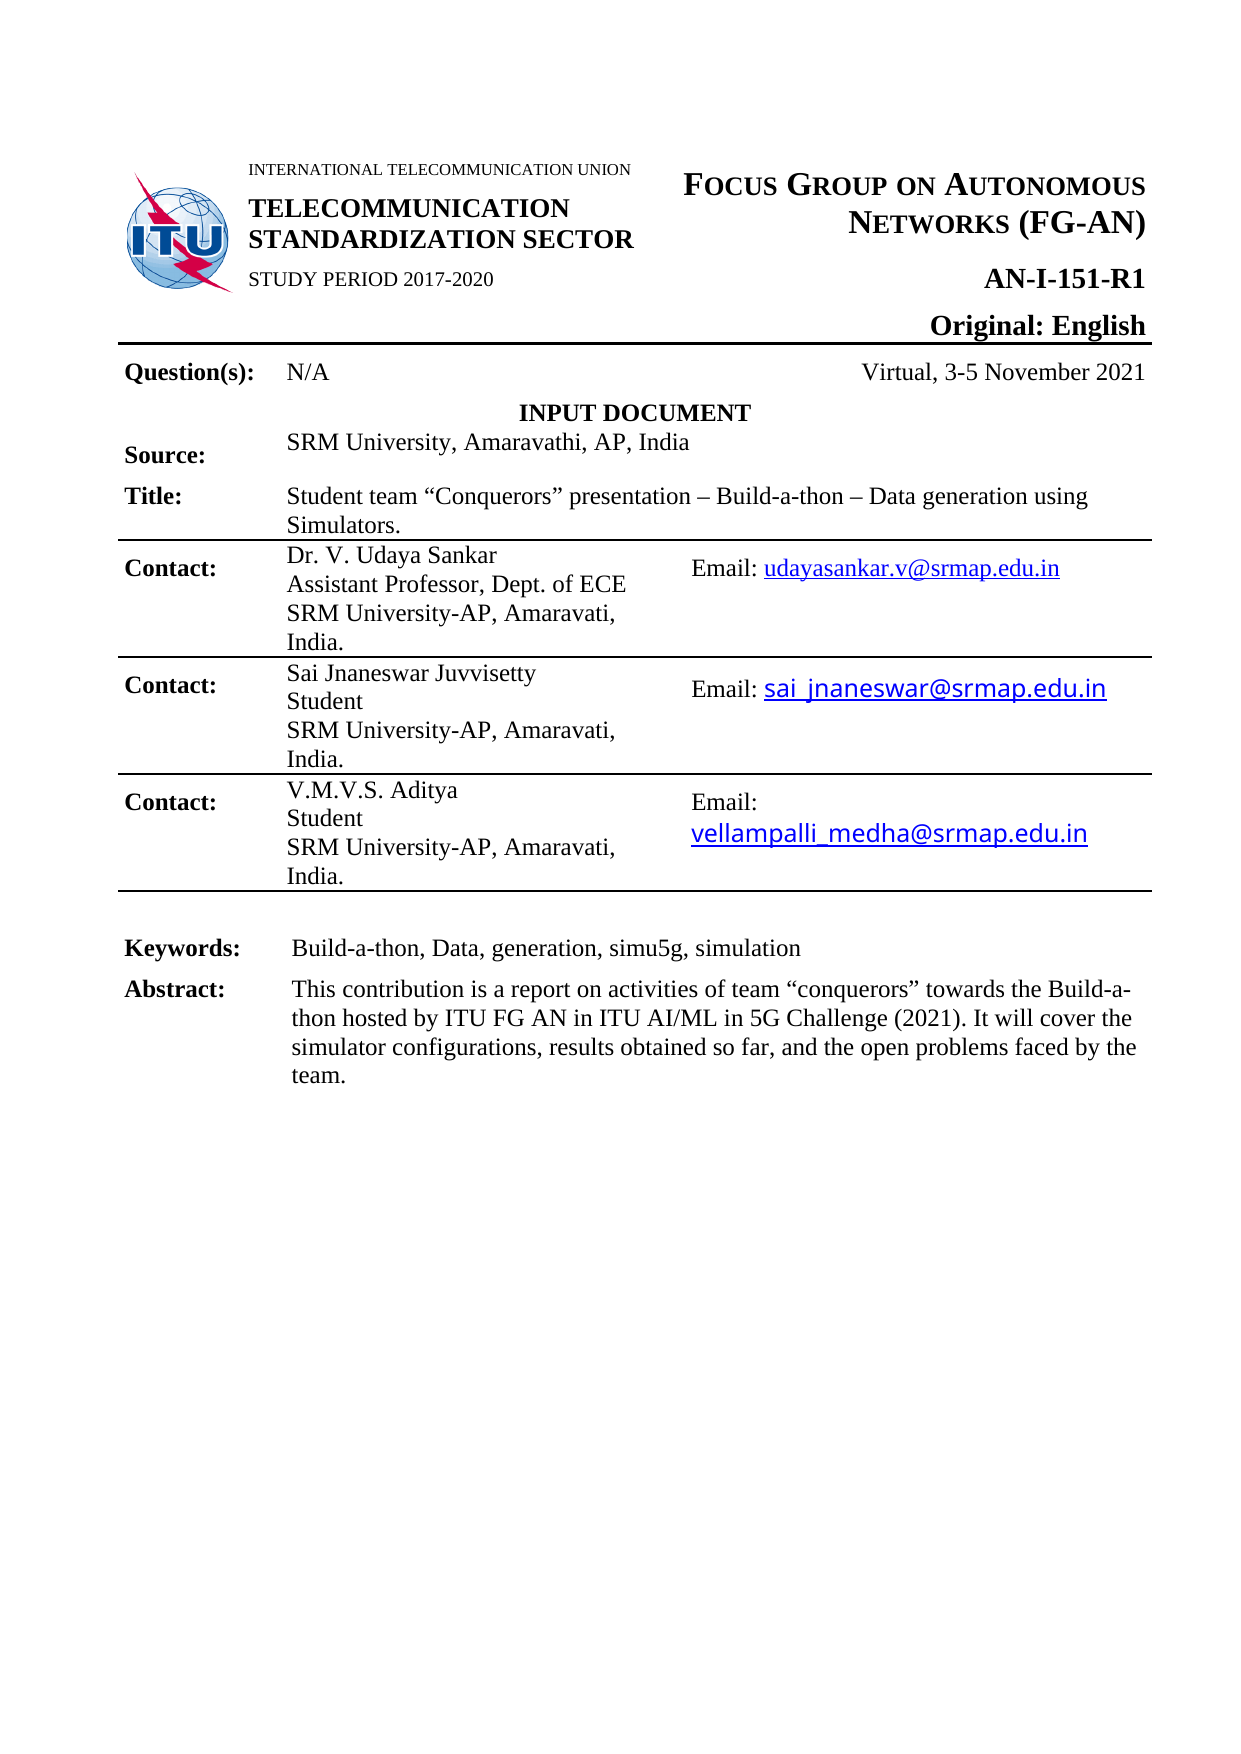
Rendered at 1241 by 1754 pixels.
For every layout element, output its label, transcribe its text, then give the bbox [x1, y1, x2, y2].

table_cell INPUT DOCUMENT [118, 386, 1152, 427]
picture [127, 172, 234, 293]
table_cell V.M.V.S. Aditya Student SRM University-AP, Amaravati, India. [281, 775, 685, 890]
table_header Build-a-thon, Data, generation, simu5g, simulation [285, 921, 1152, 962]
table_cell This contribution is a report on activities of team “conquerors” towards the Build-a-thon hosted by ITU FG AN in ITU AI/ML in 5G Challenge (2021). It will cover the simulator configurations, results obtained so far, and the open problems faced by the team. [285, 962, 1152, 1131]
table_cell Email: sai_jnaneswar@srmap.edu.in [685, 658, 1152, 773]
table_cell Original: English [650, 296, 1152, 342]
table_cell Virtual, 3-5 November 2021 [650, 345, 1152, 386]
table_cell Email: udayasankar.v@srmap.edu.in [685, 541, 1152, 656]
table_header [118, 148, 242, 342]
table_cell Student team “Conquerors” presentation – Build-a-thon – Data generation using Simulators. [281, 469, 1152, 538]
table_cell Dr. V. Udaya Sankar Assistant Professor, Dept. of ECE SRM University-AP, Amaravati, India. [281, 541, 685, 656]
table_cell AN-I-151-R1 [650, 245, 1152, 296]
table_header INTERNATIONAL TELECOMMUNICATION UNION TELECOMMUNICATION STANDARDIZATION SECTOR STUDY PERIOD 2017-2020 [242, 148, 650, 342]
table_header Keywords: [118, 921, 285, 962]
table_header Focus Group on Autonomous Networks (FG-AN) [650, 148, 1152, 244]
table_cell Title: [118, 469, 281, 538]
table_cell Contact: [118, 775, 281, 890]
table_cell Contact: [118, 541, 281, 656]
table_cell Email: vellampalli_medha@srmap.edu.in [685, 775, 1152, 890]
table_cell Question(s): [118, 345, 281, 386]
table_cell Source: [118, 427, 281, 468]
table_cell N/A [281, 345, 650, 386]
table_cell Contact: [118, 658, 281, 773]
table_cell SRM University, Amaravathi, AP, India [281, 427, 1152, 468]
table_cell Sai Jnaneswar Juvvisetty Student SRM University-AP, Amaravati, India. [281, 658, 685, 773]
table_cell Abstract: [118, 962, 285, 1131]
